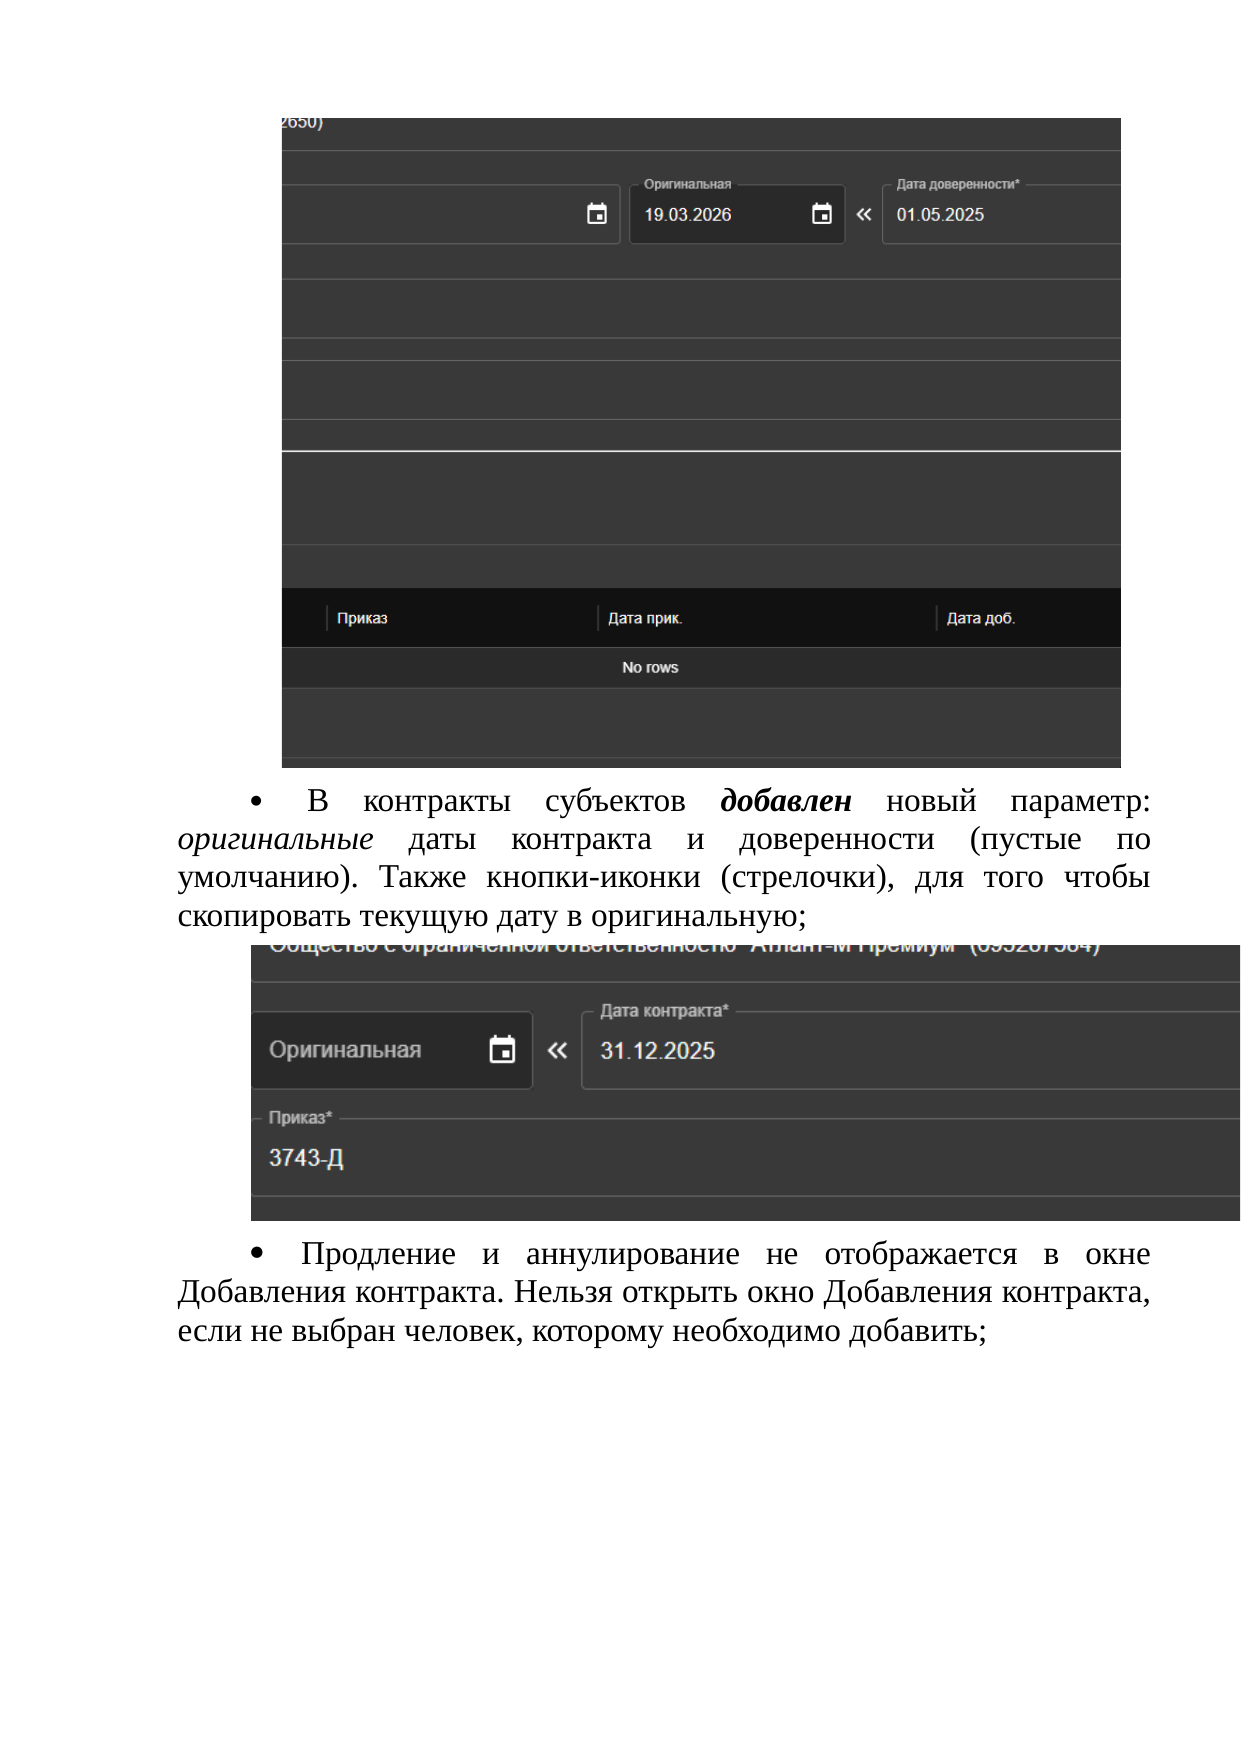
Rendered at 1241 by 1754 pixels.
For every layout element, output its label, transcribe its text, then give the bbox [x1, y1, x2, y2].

list · Продление и аннулирование не отображается в окне Добавления контракта. Нельзя открыть окно Добавления контракта, если не выбран человек, которому необходимо добавить; [177, 1233, 1152, 1348]
picture [251, 945, 1241, 1221]
picture [281, 118, 1121, 768]
list · В контракты субъектов добавлен новый параметр: оригинальные даты контракта и доверенности (пустые по умолчанию). Также кнопки-иконки (стрелочки), для того чтобы скопировать текущую дату в оригинальную; [177, 780, 1152, 933]
